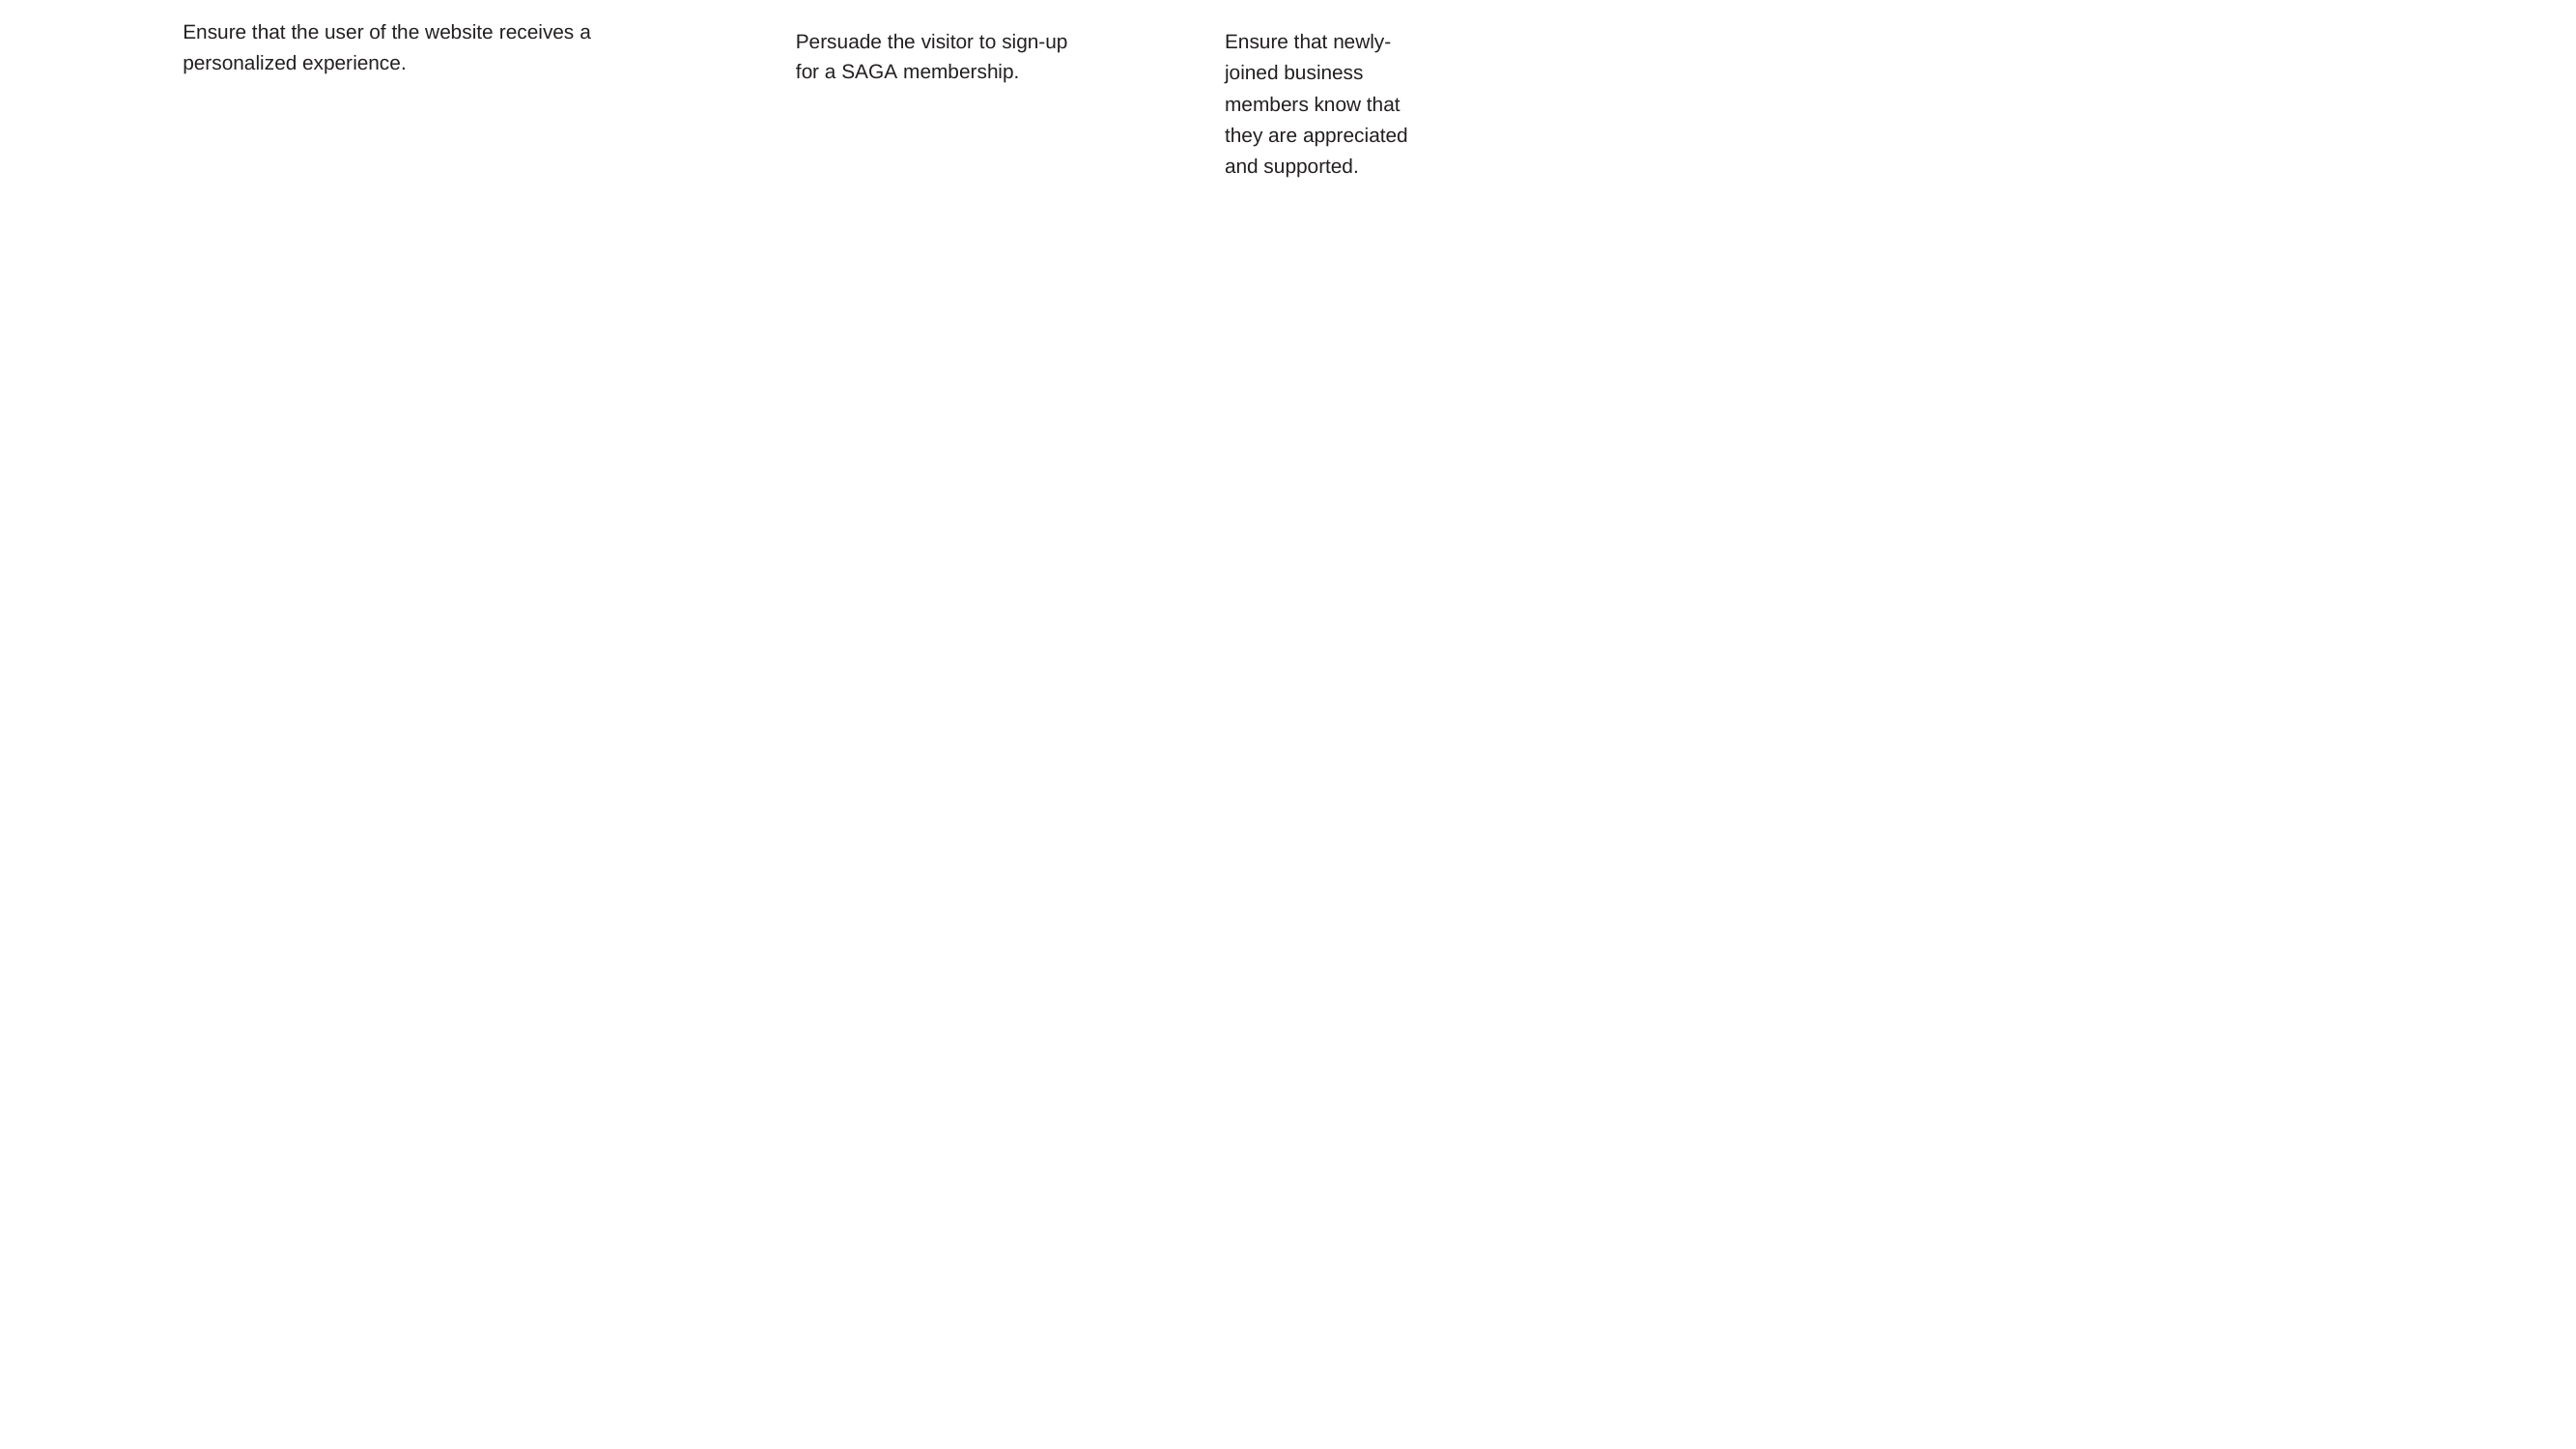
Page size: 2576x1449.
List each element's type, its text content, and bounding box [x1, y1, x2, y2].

text Ensure that the user of the website receives a personalized experience. [183, 20, 617, 74]
text Ensure that newly-joined business members know that they are appreciated and supported. [1225, 30, 1413, 178]
text Persuade the visitor to sign-up for a SAGA membership. [796, 30, 1078, 83]
